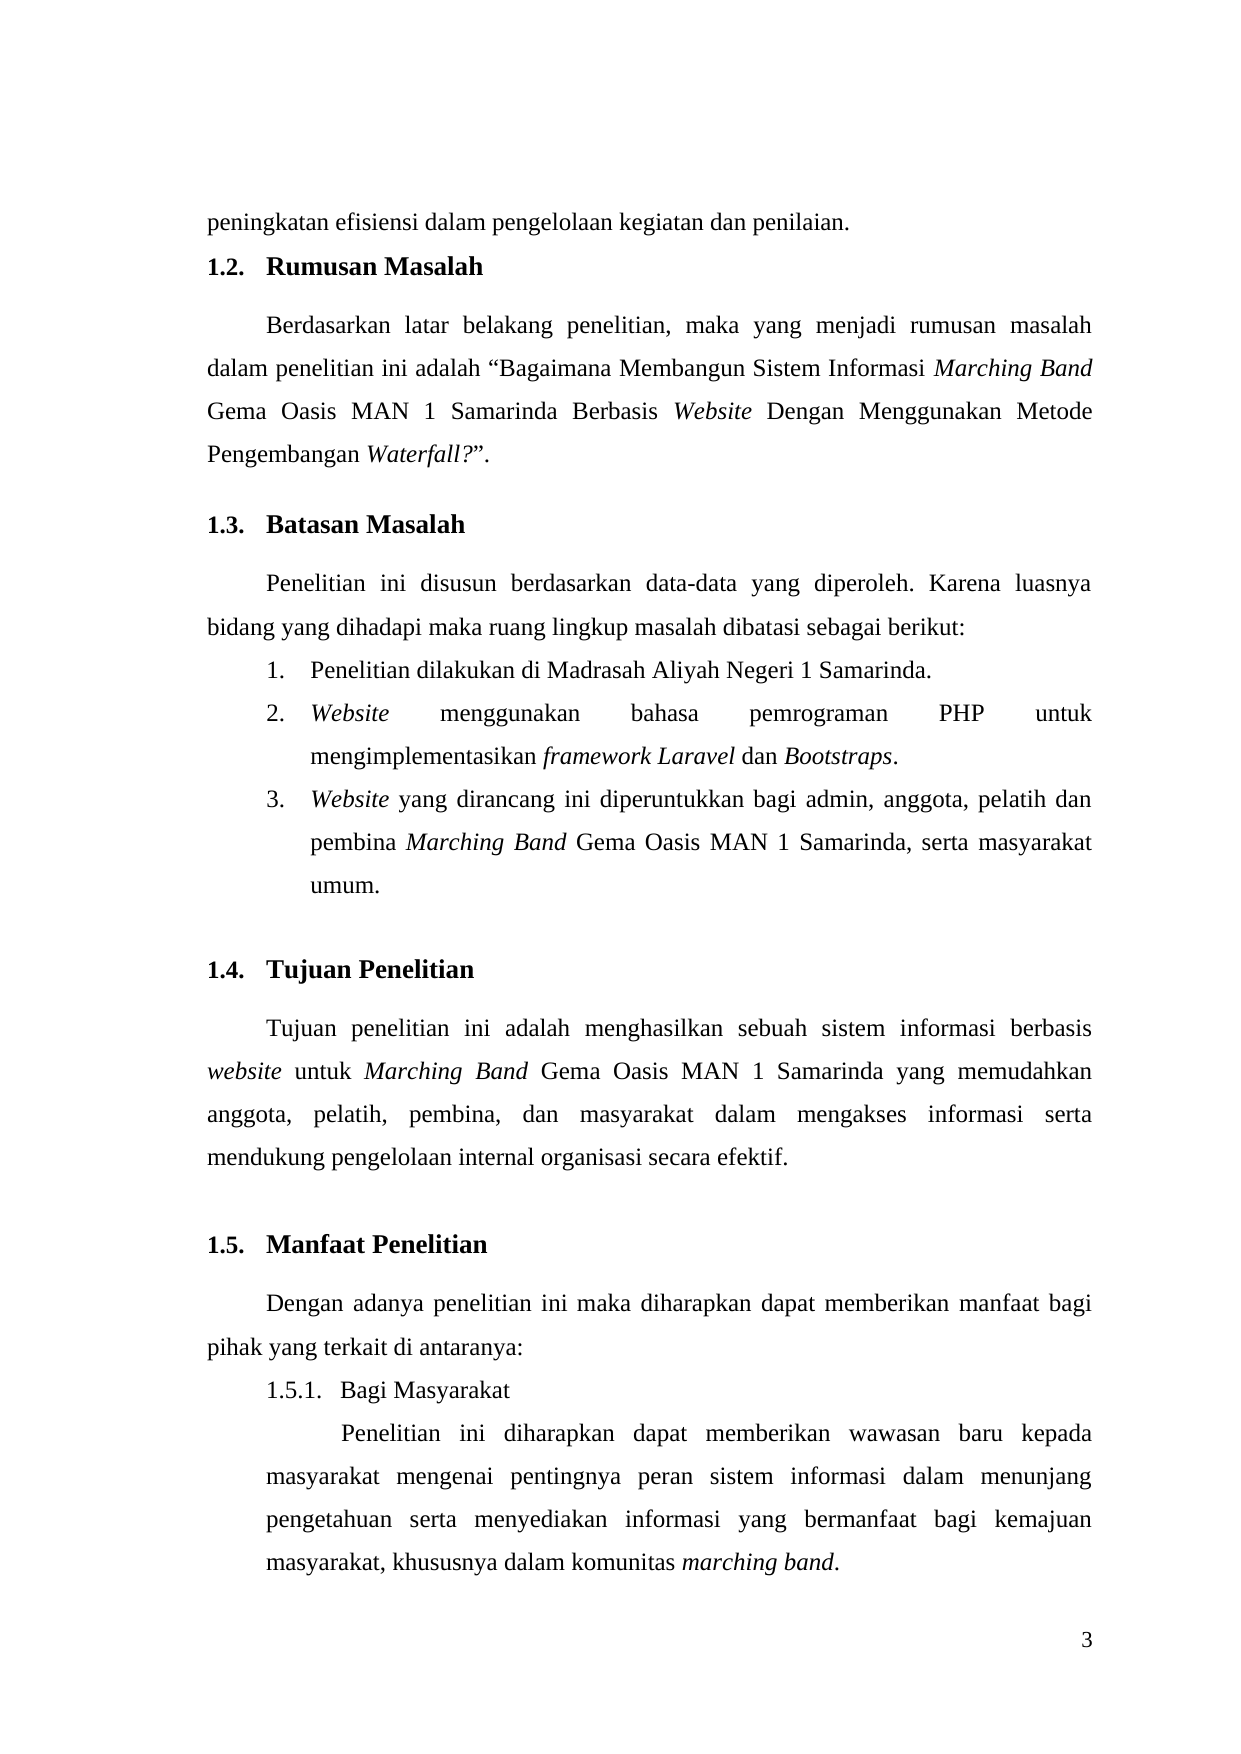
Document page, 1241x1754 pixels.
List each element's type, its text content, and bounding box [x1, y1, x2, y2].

subtitle Manfaat Penelitian [207, 1228, 1092, 1260]
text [207, 207, 1092, 236]
text Dengan adanya penelitian ini maka diharapkan dapat memberikan manfaat bagi pihak yang terkait di antaranya: [207, 1288, 1092, 1360]
list Website menggunakan bahasa pemrograman PHP untuk mengimplementasikan framework Laravel dan Bootstraps. [266, 698, 1092, 770]
list Penelitian dilakukan di Madrasah Aliyah Negeri 1 Samarinda. [266, 655, 1092, 683]
subtitle Batasan Masalah [207, 509, 1092, 540]
text Penelitian ini diharapkan dapat memberikan wawasan baru kepada masyarakat mengenai pentingnya peran sistem informasi dalam menunjang pengetahuan serta menyediakan informasi yang bermanfaat bagi kemajuan masyarakat, khususnya dalam komunitas marching band. [266, 1418, 1092, 1576]
subtitle Rumusan Masalah [207, 250, 1092, 281]
text Berdasarkan latar belakang penelitian, maka yang menjadi rumusan masalah dalam penelitian ini adalah “Bagaimana Membangun Sistem Informasi Marching Band Gema Oasis MAN 1 Samarinda Berbasis Website Dengan Menggunakan Metode Pengembangan Waterfall?”. [207, 310, 1092, 468]
list Website yang dirancang ini diperuntukkan bagi admin, anggota, pelatih dan pembina Marching Band Gema Oasis MAN 1 Samarinda, serta masyarakat umum. [266, 784, 1092, 899]
subtitle Tujuan Penelitian [207, 953, 1092, 984]
text Tujuan penelitian ini adalah menghasilkan sebuah sistem informasi berbasis website untuk Marching Band Gema Oasis MAN 1 Samarinda yang memudahkan anggota, pelatih, pembina, dan masyarakat dalam mengakses informasi serta mendukung pengelolaan internal organisasi secara efektif. [207, 1013, 1092, 1171]
subtitle Bagi Masyarakat [266, 1375, 1092, 1403]
text Penelitian ini disusun berdasarkan data-data yang diperoleh. Karena luasnya bidang yang dihadapi maka ruang lingkup masalah dibatasi sebagai berikut: [207, 568, 1092, 640]
